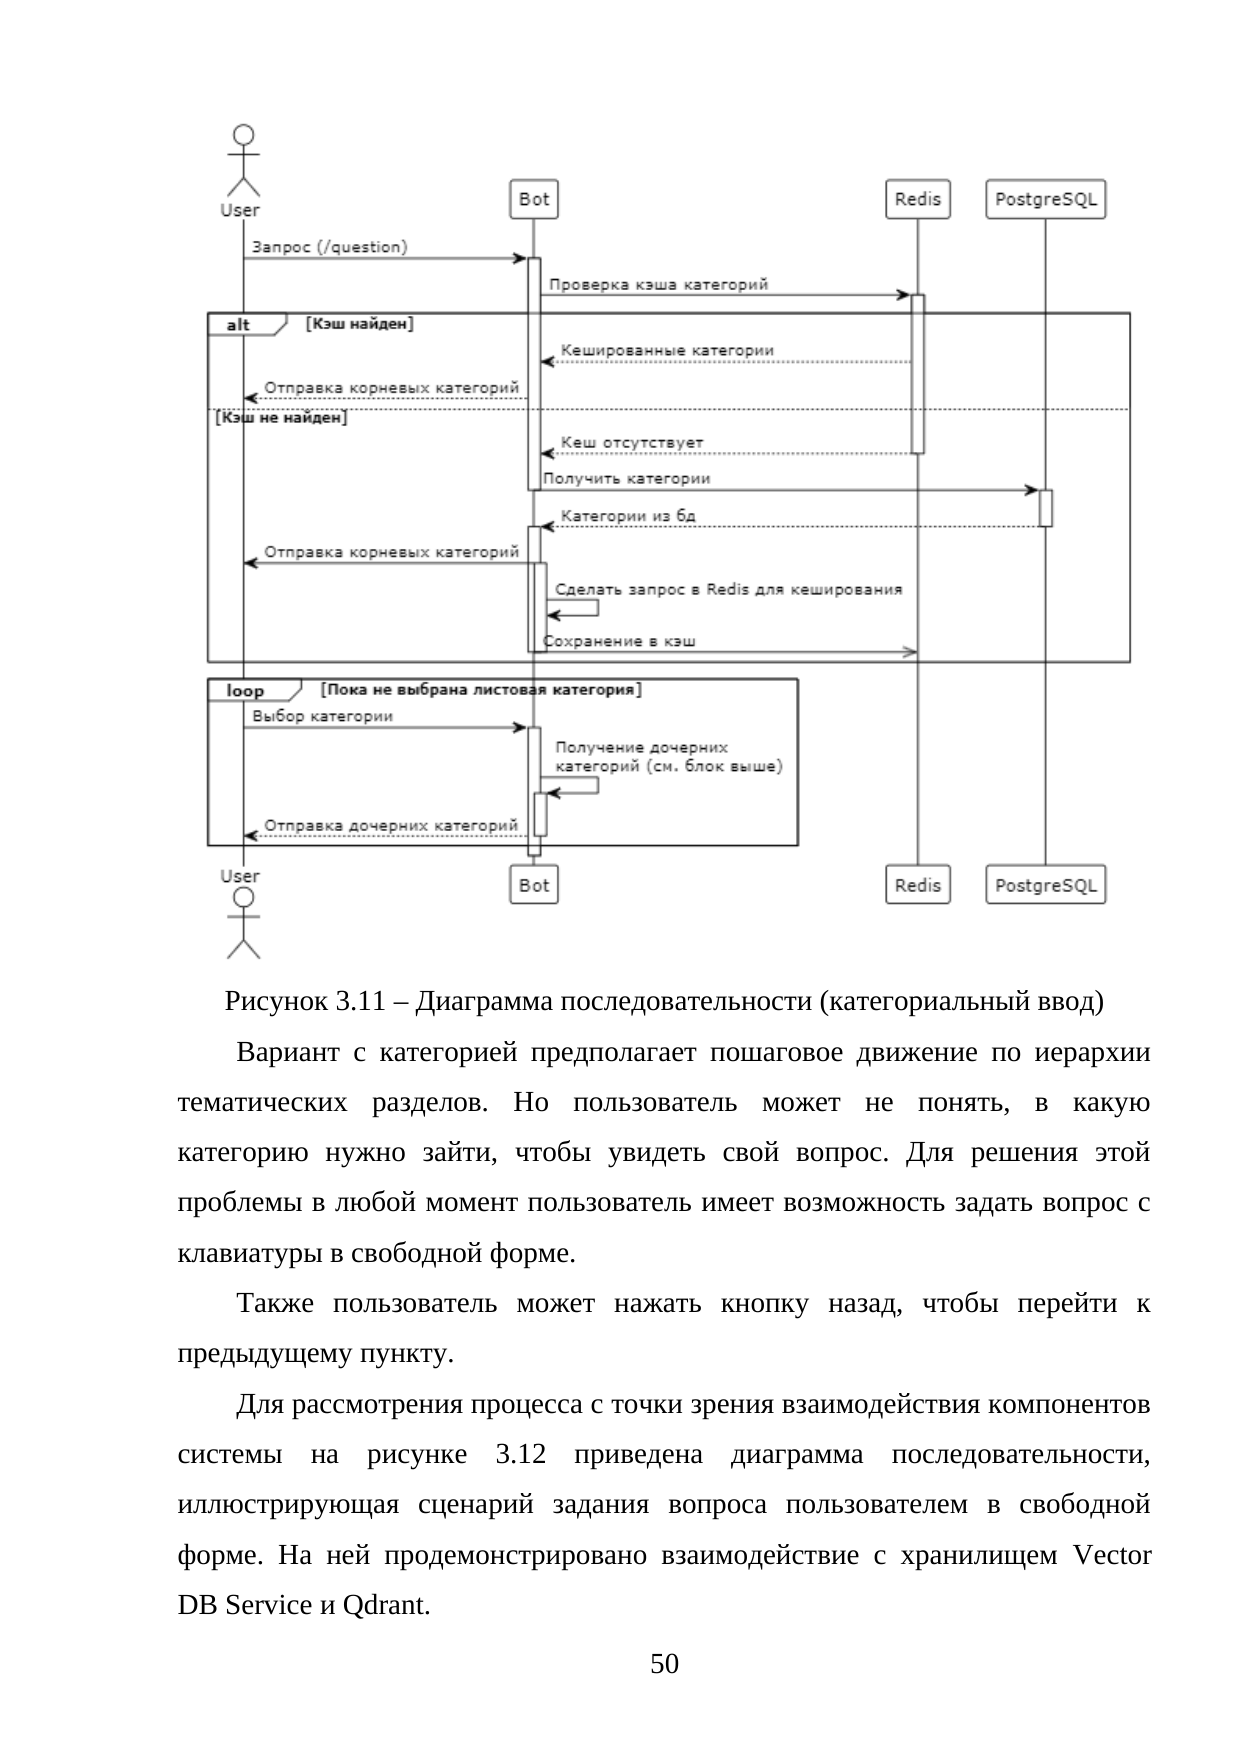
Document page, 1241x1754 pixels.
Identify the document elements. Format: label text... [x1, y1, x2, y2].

text Также пользователь может нажать кнопку назад, чтобы перейти к предыдущему пункту. [177, 1285, 1152, 1369]
text Вариант с категорией предполагает пошаговое движение по иерархии тематических разделов. Но пользователь может не понять, в какую категорию нужно зайти, чтобы увидеть свой вопрос. Для решения этой проблемы в любой момент пользователь имеет возможность задать вопрос с клавиатуры в свободной форме. [177, 1034, 1152, 1268]
text Для рассмотрения процесса с точки зрения взаимодействия компонентов системы на рисунке 3.12 приведена диаграмма последовательности, иллюстрирующая сценарий задания вопроса пользователем в свободной форме. На ней продемонстрировано взаимодействие с хранилищем Vector DB Service и Qdrant. [177, 1386, 1152, 1621]
picture [190, 118, 1139, 967]
text Рисунок 3.11 – Диаграмма последовательности (категориальный ввод) [177, 983, 1152, 1017]
